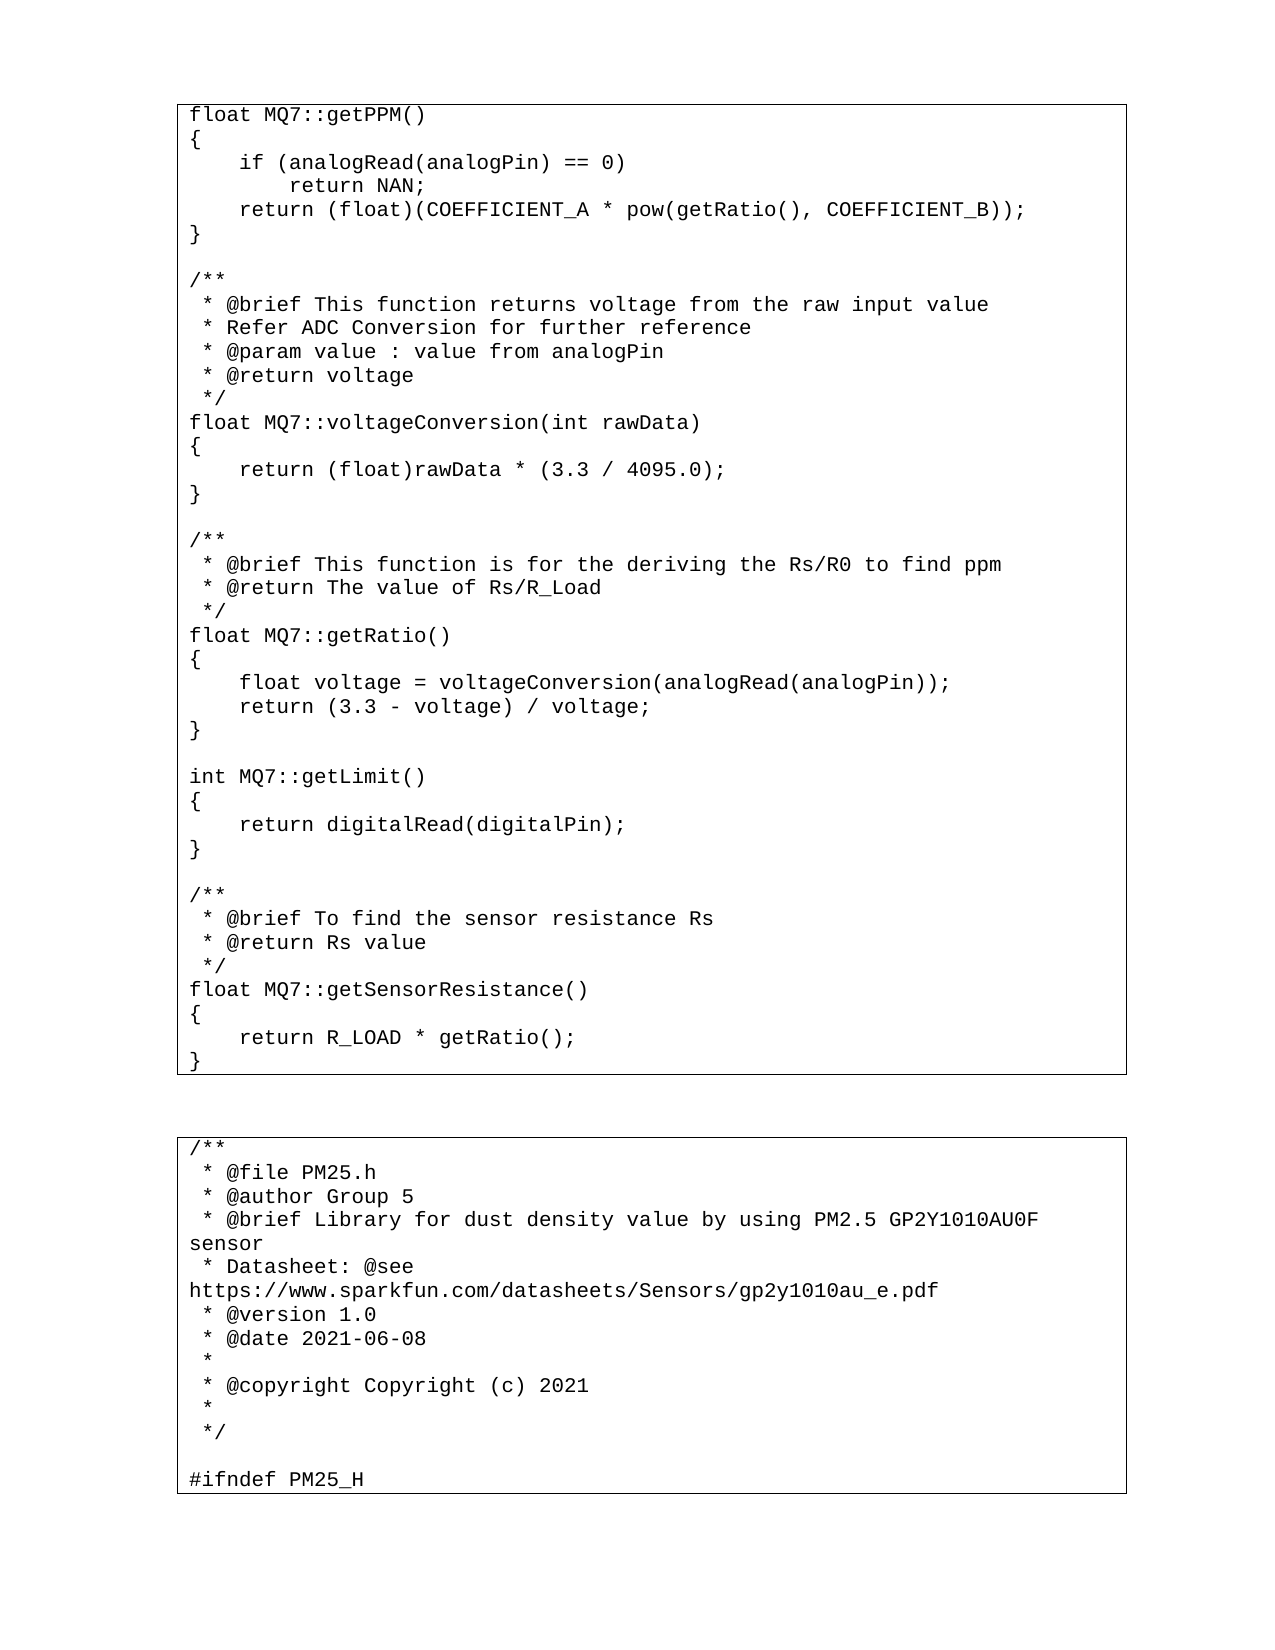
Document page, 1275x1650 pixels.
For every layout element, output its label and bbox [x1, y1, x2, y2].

table_header [178, 105, 1126, 1074]
table_header [178, 1138, 1126, 1493]
